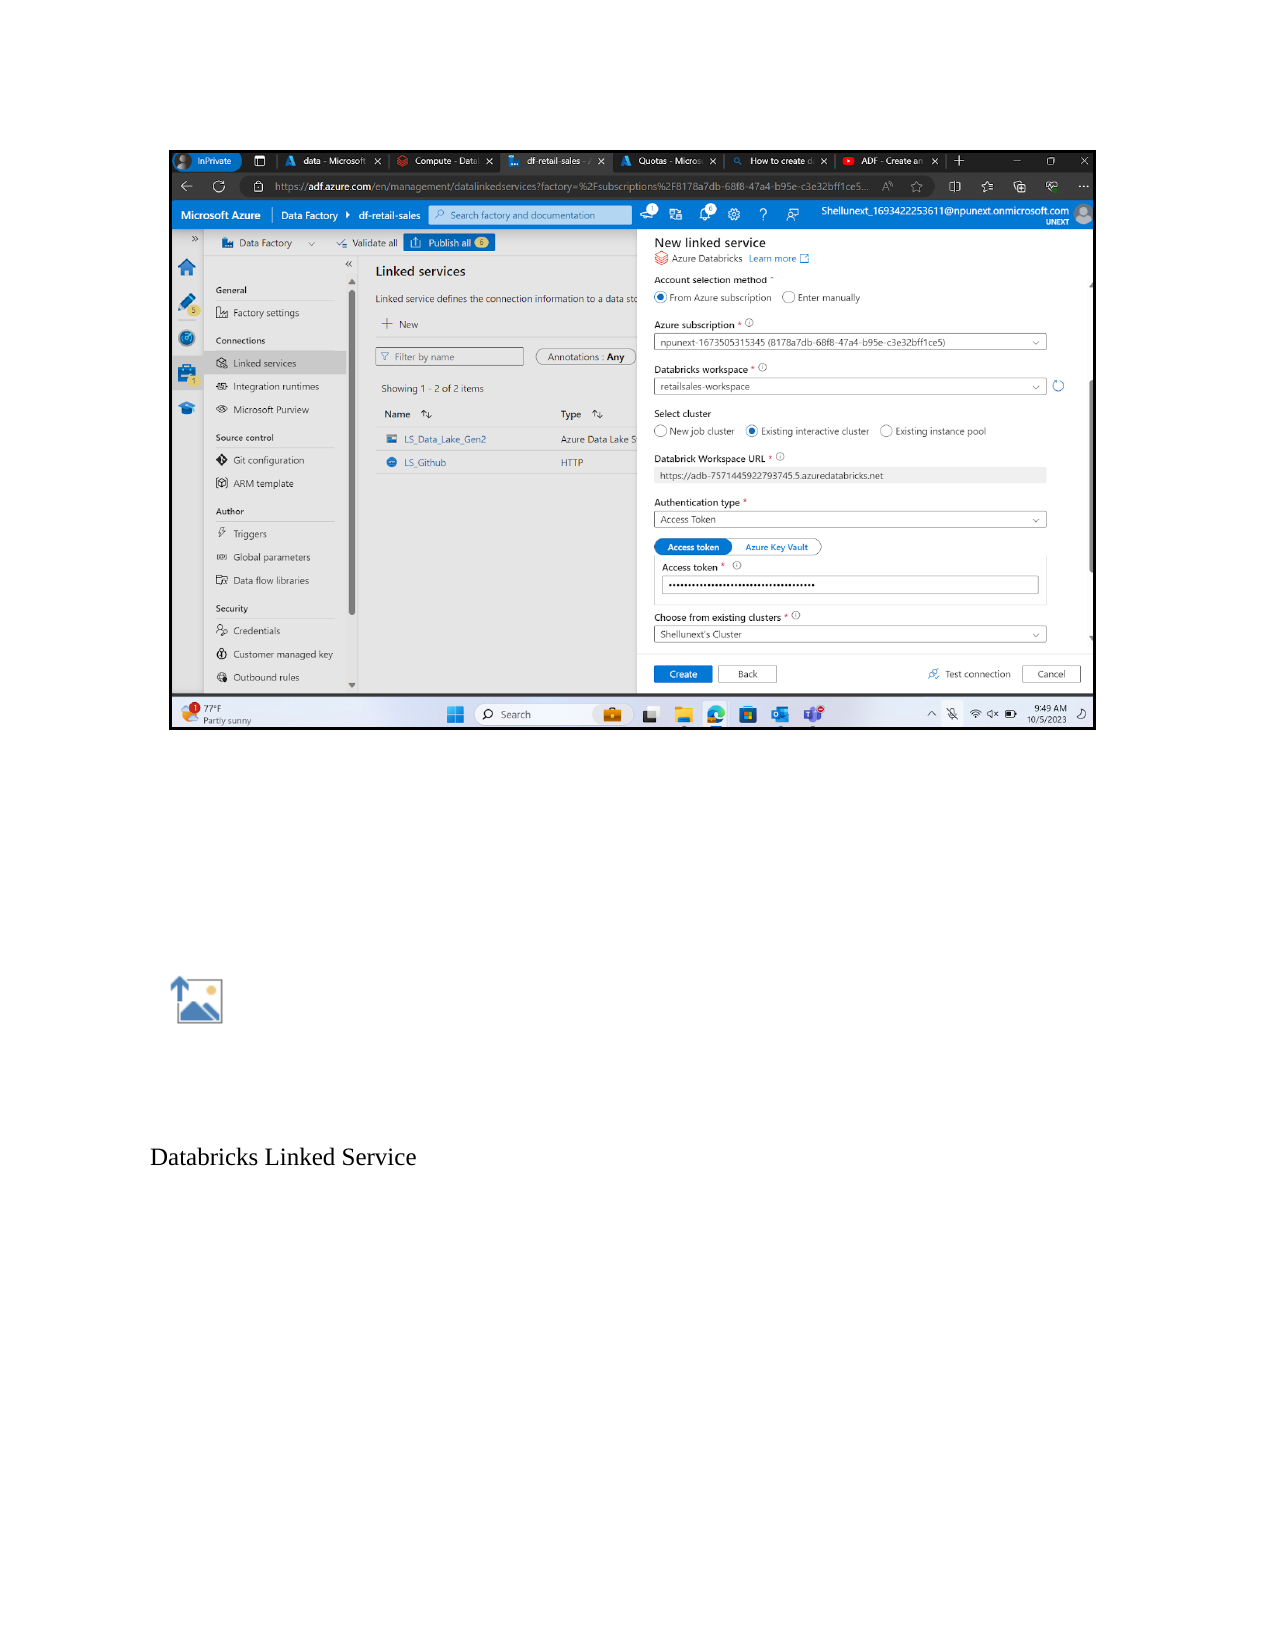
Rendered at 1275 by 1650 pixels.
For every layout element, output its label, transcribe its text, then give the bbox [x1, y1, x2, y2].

text Databricks Linked Service [150, 1142, 1125, 1170]
